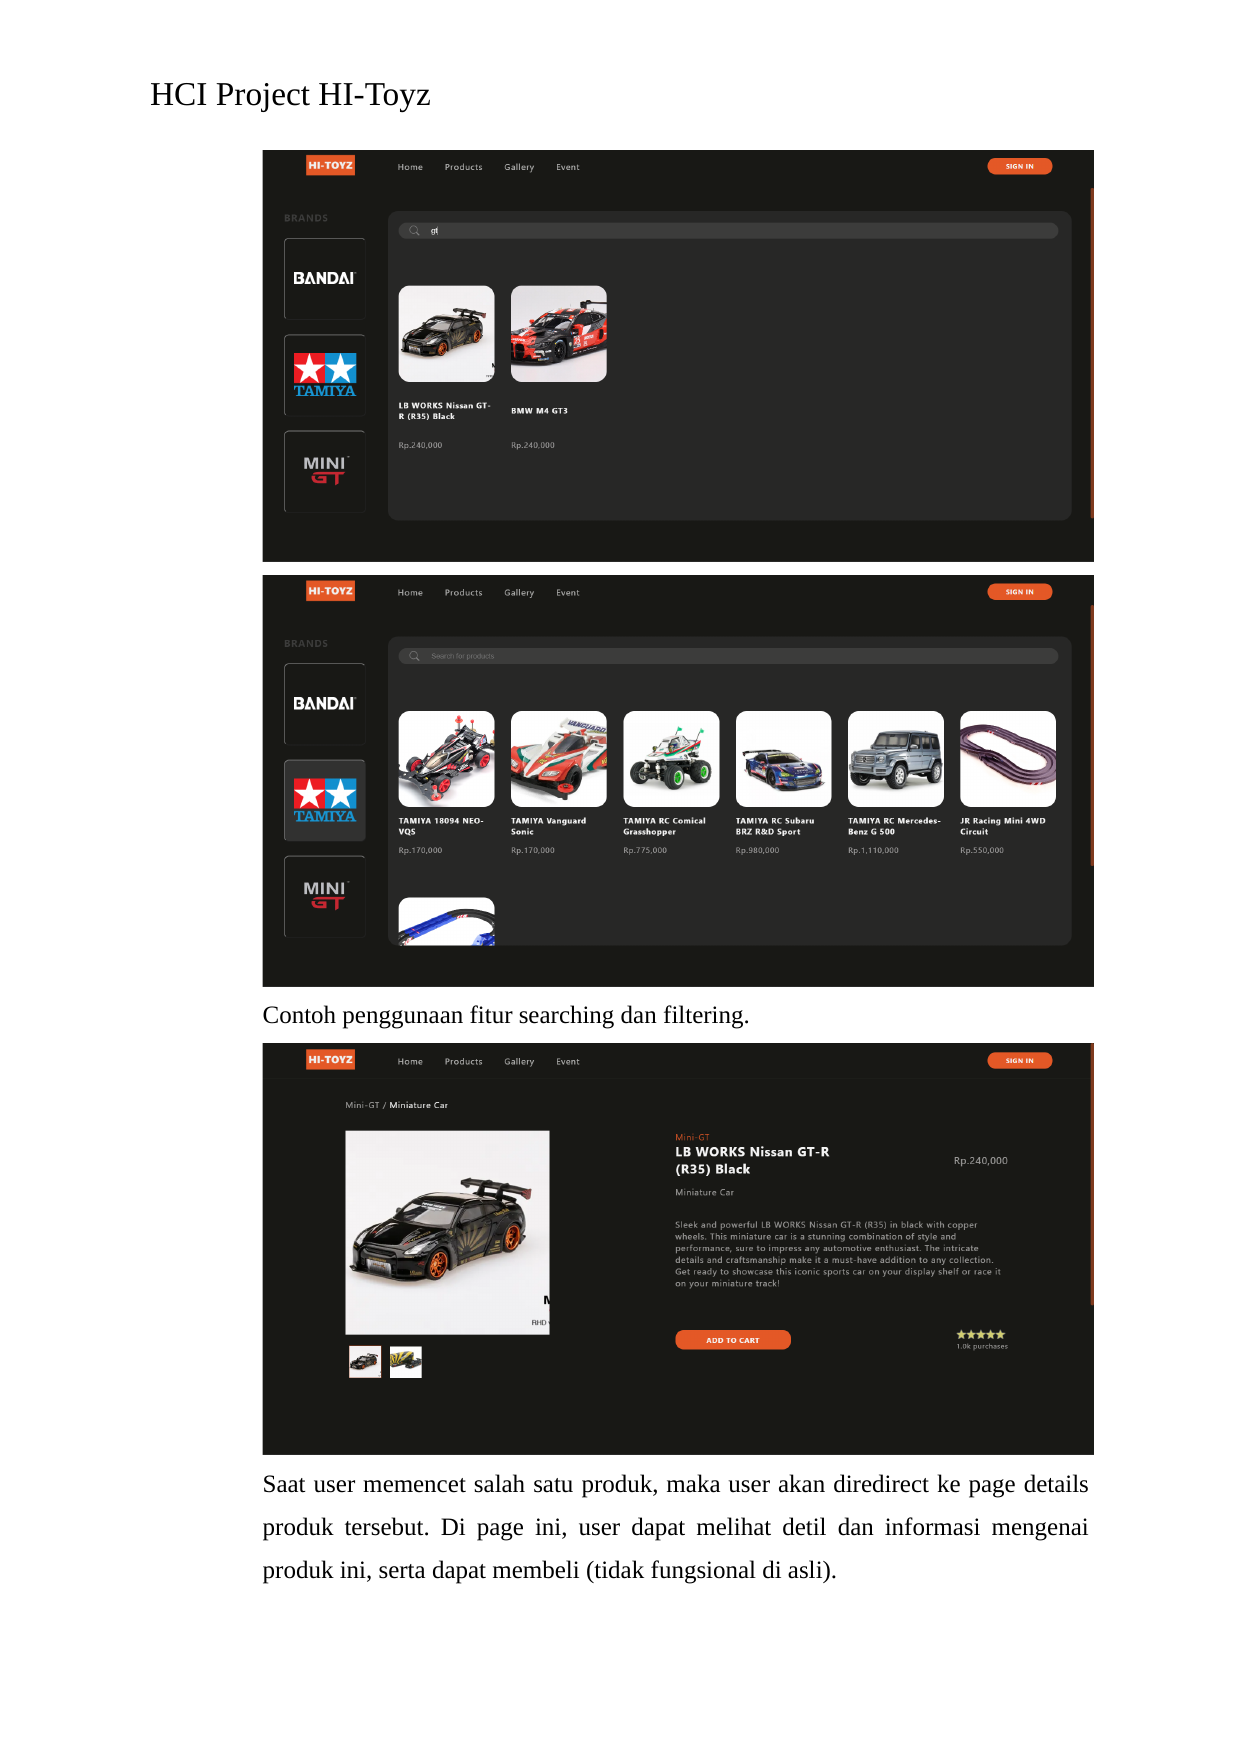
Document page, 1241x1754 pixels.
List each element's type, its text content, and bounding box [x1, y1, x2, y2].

list Saat user memencet salah satu produk, maka user akan diredirect ke page details produk tersebut. Di page ini, user dapat melihat detil dan informasi mengenai produk ini, serta dapat membeli (tidak fungsional di asli). [262, 1469, 1090, 1584]
picture [262, 1043, 1094, 1455]
picture [262, 150, 1094, 562]
picture [262, 575, 1094, 987]
list Contoh penggunaan fitur searching dan filtering. [262, 1000, 1090, 1029]
